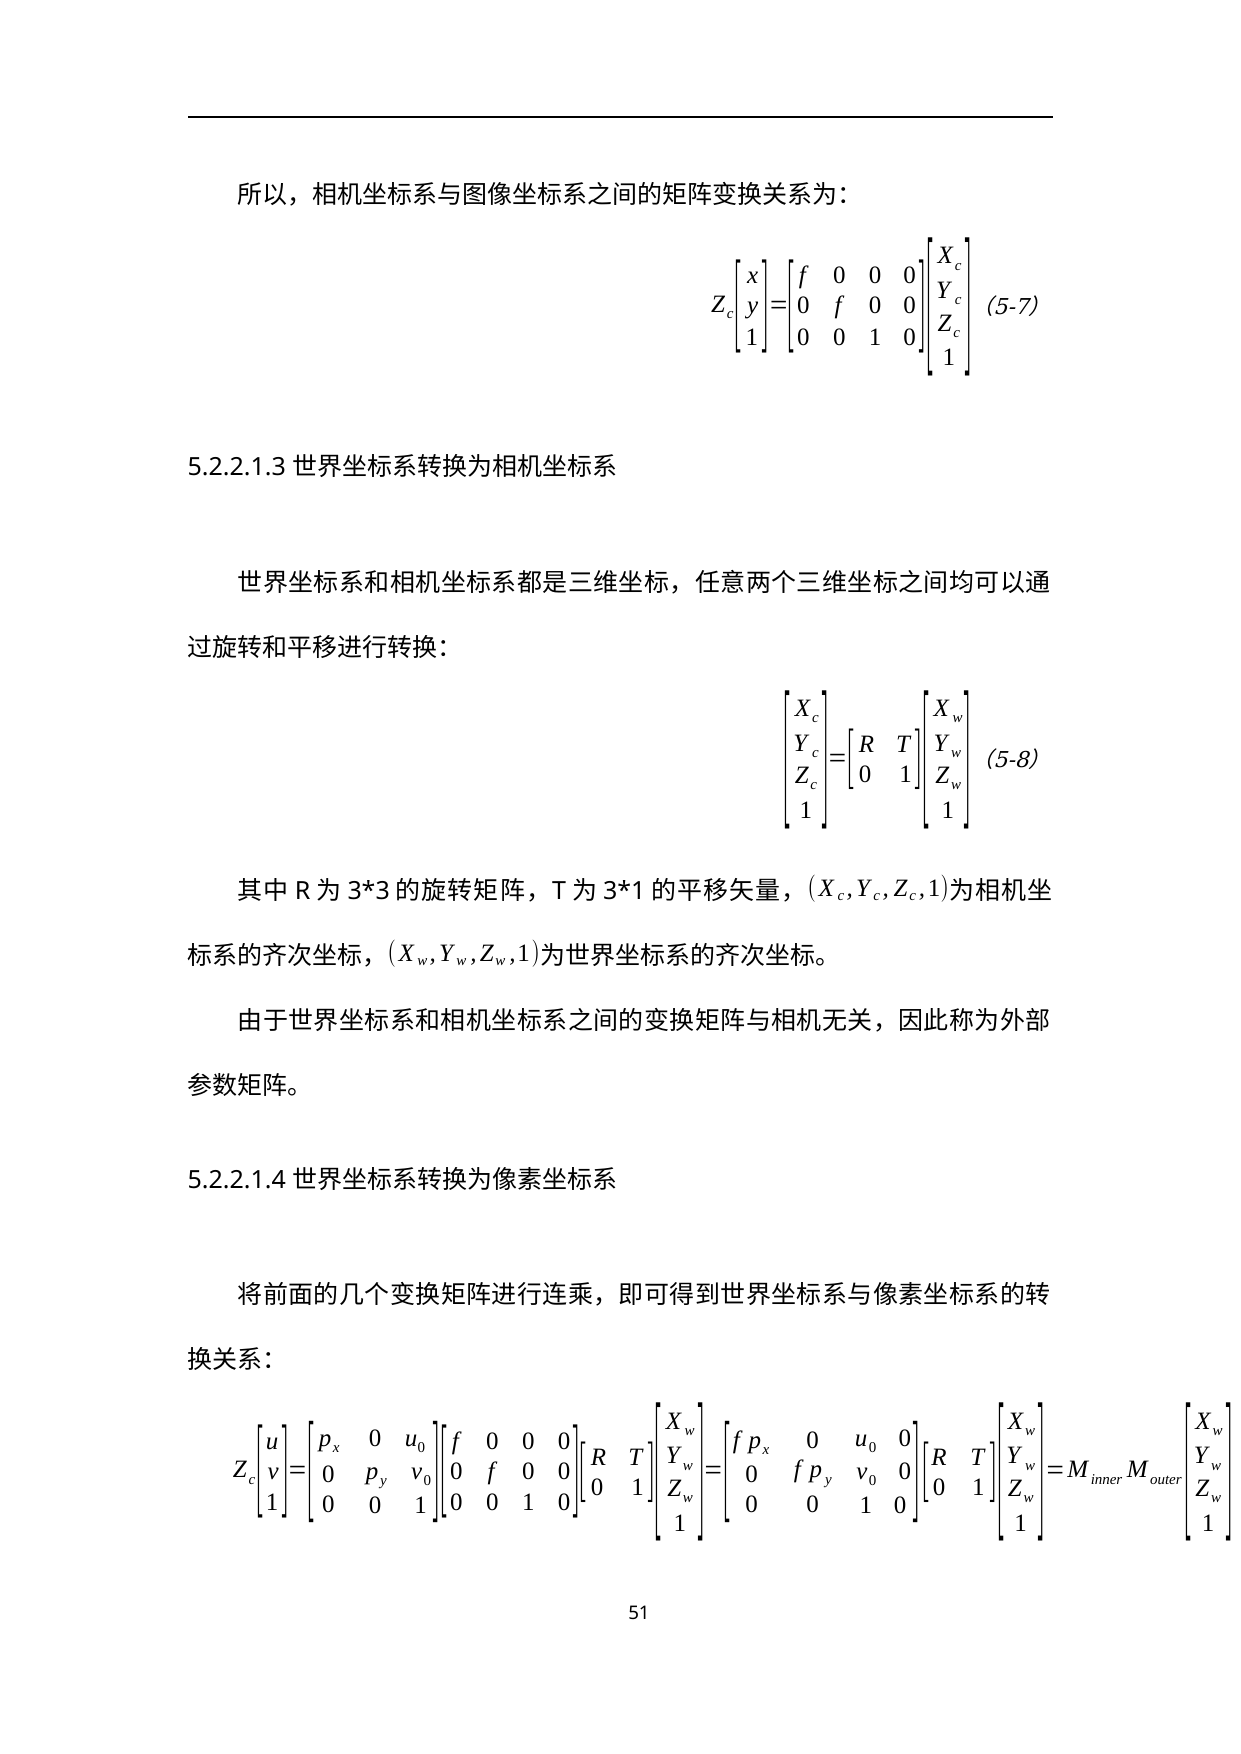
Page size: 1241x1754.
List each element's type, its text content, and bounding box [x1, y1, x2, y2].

text （5-8） [187, 678, 1053, 840]
list 其中R为3*3的旋转矩阵，T为3*1的平移矢量，为相机坐标系的齐次坐标，为世界坐标系的齐次坐标。 [187, 856, 1053, 986]
list 将前面的几个变换矩阵进行连乘，即可得到世界坐标系与像素坐标系的转换关系： [187, 1261, 1053, 1391]
list 世界坐标系和相机坐标系都是三维坐标，任意两个三维坐标之间均可以通过旋转和平移进行转换： [187, 548, 1053, 678]
text （5-9） [187, 1391, 1053, 1553]
list 由于世界坐标系和相机坐标系之间的变换矩阵与相机无关，因此称为外部参数矩阵。 [187, 986, 1053, 1116]
list 所以，相机坐标系与图像坐标系之间的矩阵变换关系为： [187, 160, 1053, 225]
subtitle 5.2.2.1.4 世界坐标系转换为像素坐标系 [187, 1145, 1053, 1210]
subtitle 5.2.2.1.3 世界坐标系转换为相机坐标系 [187, 432, 1053, 497]
text （5-7） [187, 225, 1053, 387]
